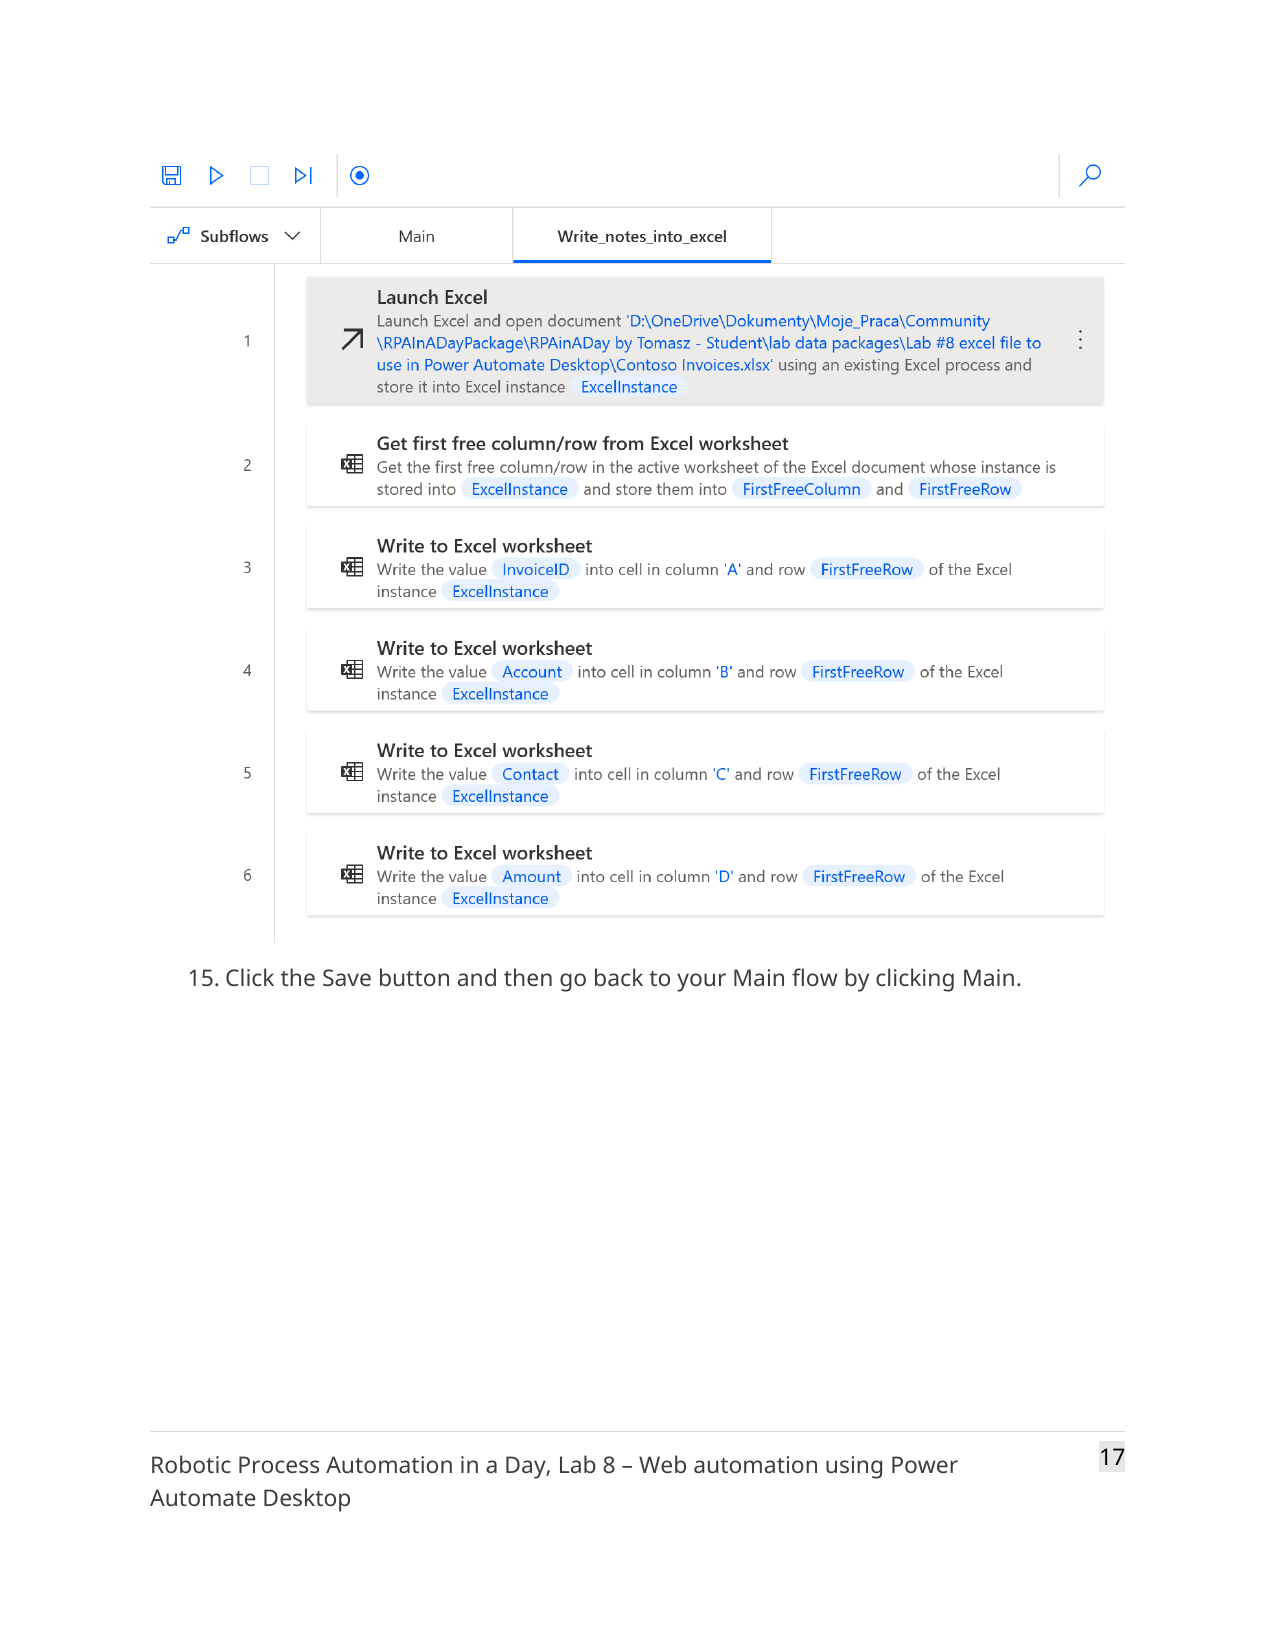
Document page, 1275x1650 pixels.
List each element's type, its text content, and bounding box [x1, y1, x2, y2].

picture [150, 150, 1125, 943]
list Click the Save button and then go back to your Main flow by clicking Main. [187, 962, 1125, 993]
